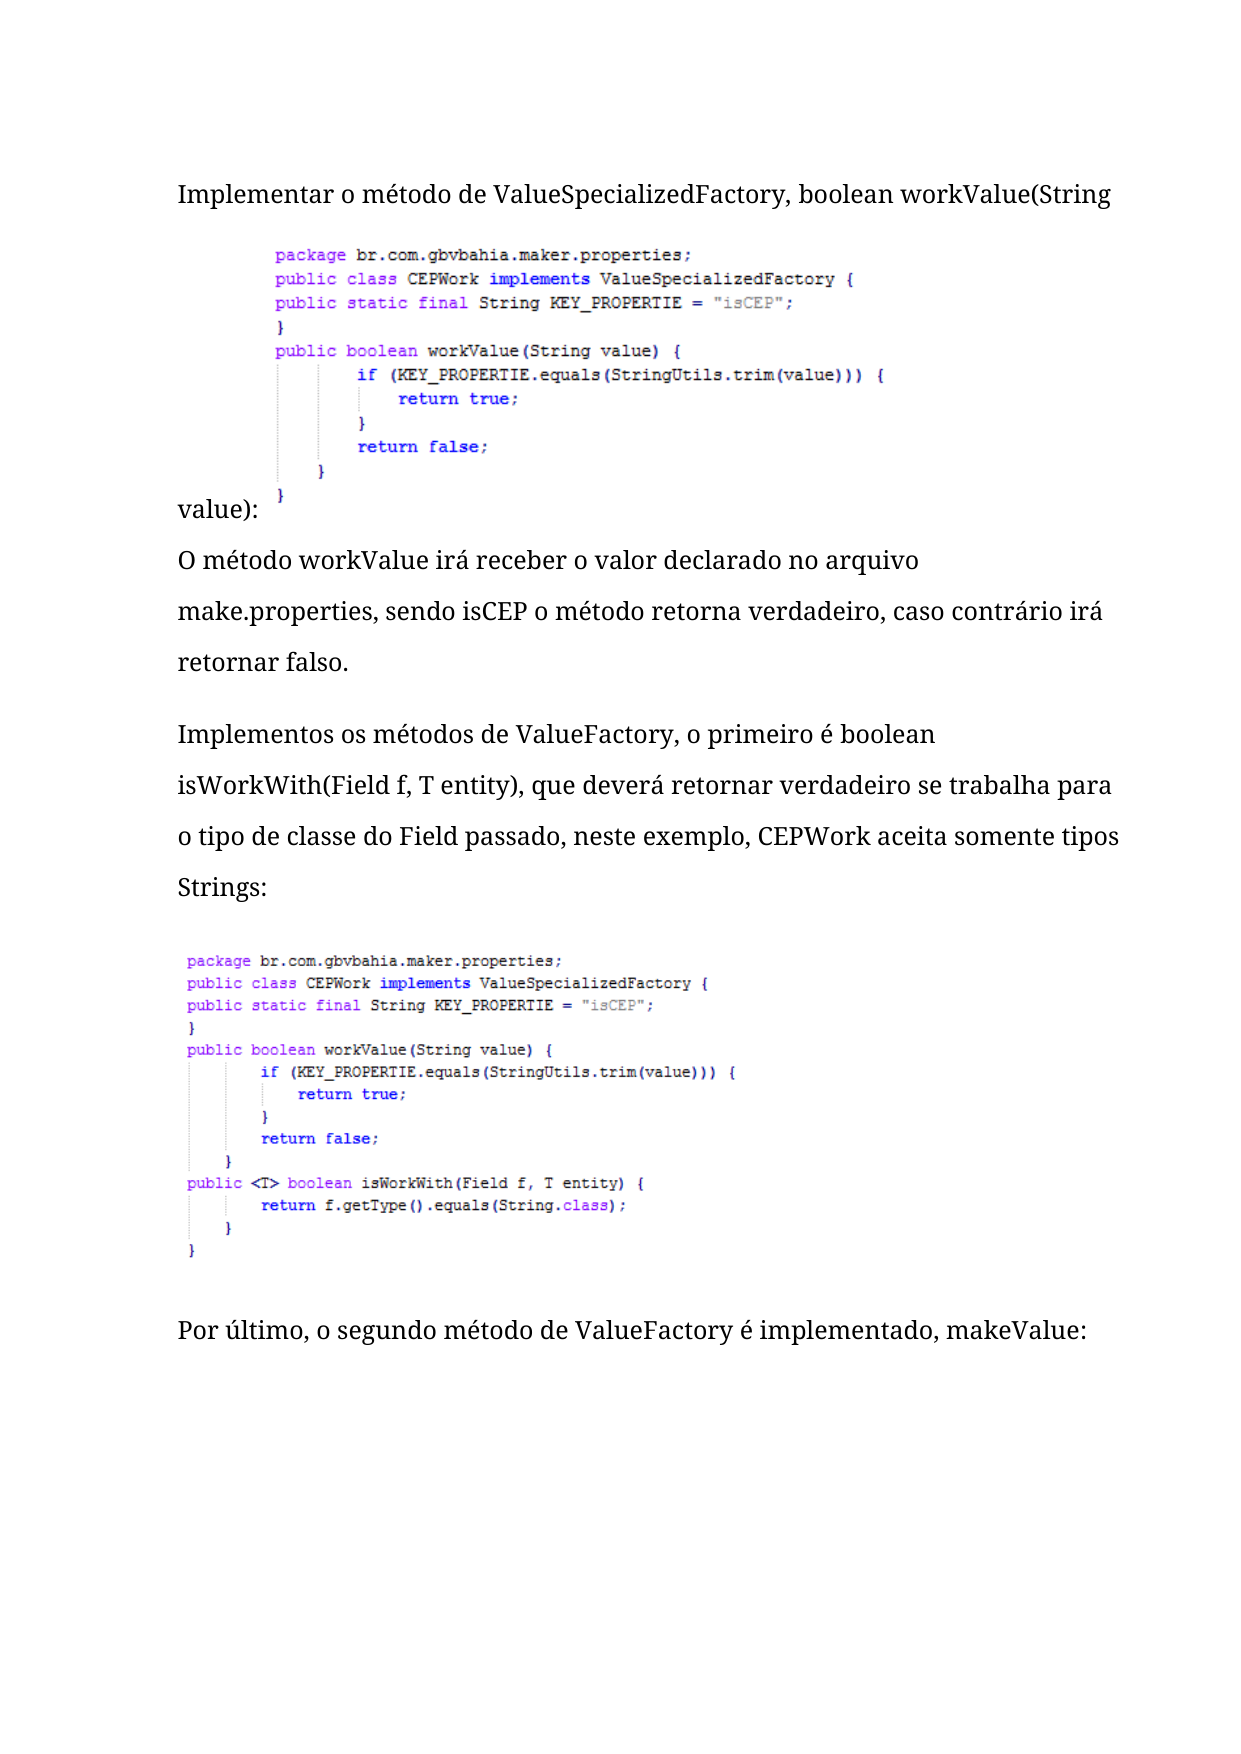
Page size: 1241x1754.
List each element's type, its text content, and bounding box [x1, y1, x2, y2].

picture [177, 941, 754, 1275]
text Por último, o segundo método de ValueFactory é implementado, makeValue: [177, 1313, 1122, 1347]
text Implementos os métodos de ValueFactory, o primeiro é boolean isWorkWith(Field f, T entity), que deverá retornar verdadeiro se trabalha para o tipo de classe do Field passado, neste exemplo, CEPWork aceita somente tipos Strings: [177, 716, 1122, 904]
picture [258, 228, 937, 519]
